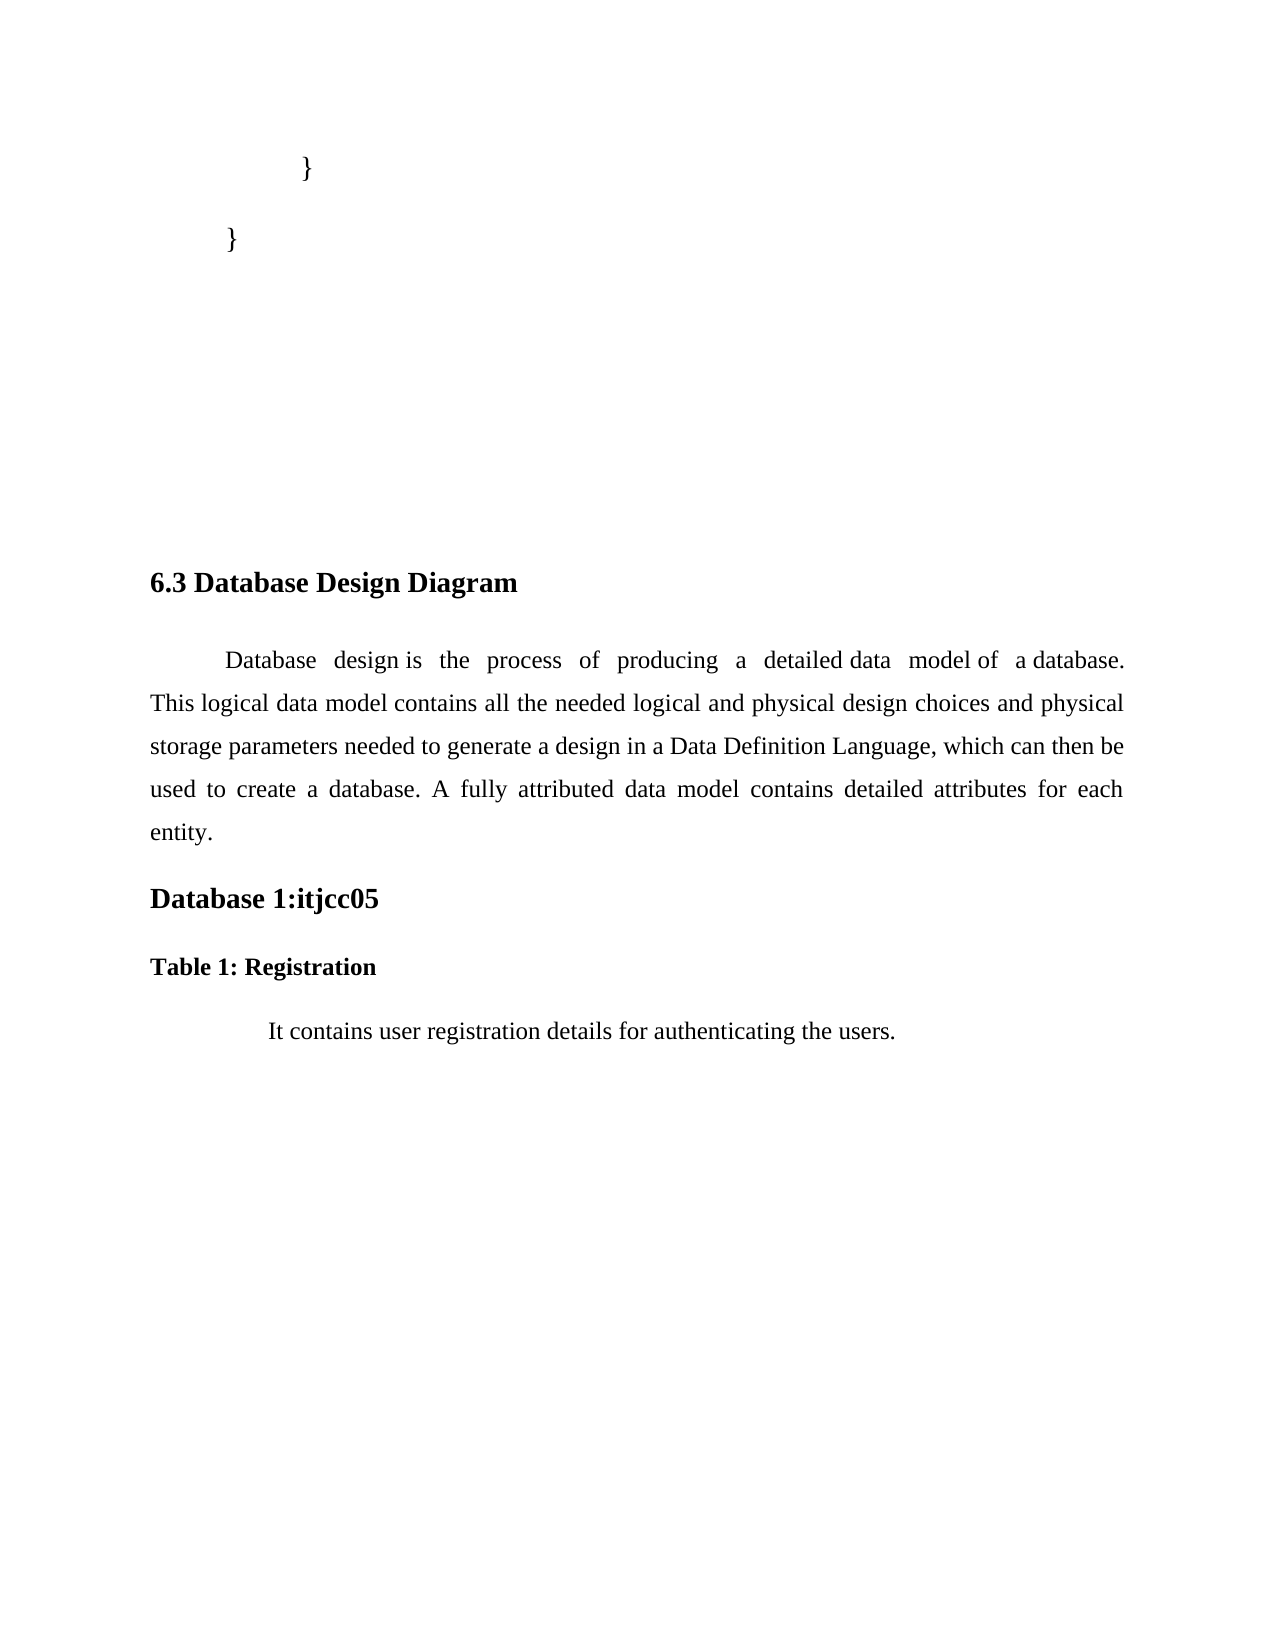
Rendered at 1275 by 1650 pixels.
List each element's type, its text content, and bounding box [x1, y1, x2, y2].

text Database design is the process of producing a detailed data model of a database. This logical data model contains all the needed logical and physical design choices and physical storage parameters needed to generate a design in a Data Definition Language, which can then be used to create a database. A fully attributed data model contains detailed attributes for each entity. [150, 645, 1125, 846]
text } [150, 221, 1125, 255]
text Database 1:itjcc05 [150, 881, 1125, 915]
text It contains user registration details for authenticating the users. [150, 1016, 1125, 1045]
text 6.3 Database Design Diagram [150, 565, 1125, 599]
text } [150, 150, 1125, 183]
text Table 1: Registration [150, 952, 1125, 981]
